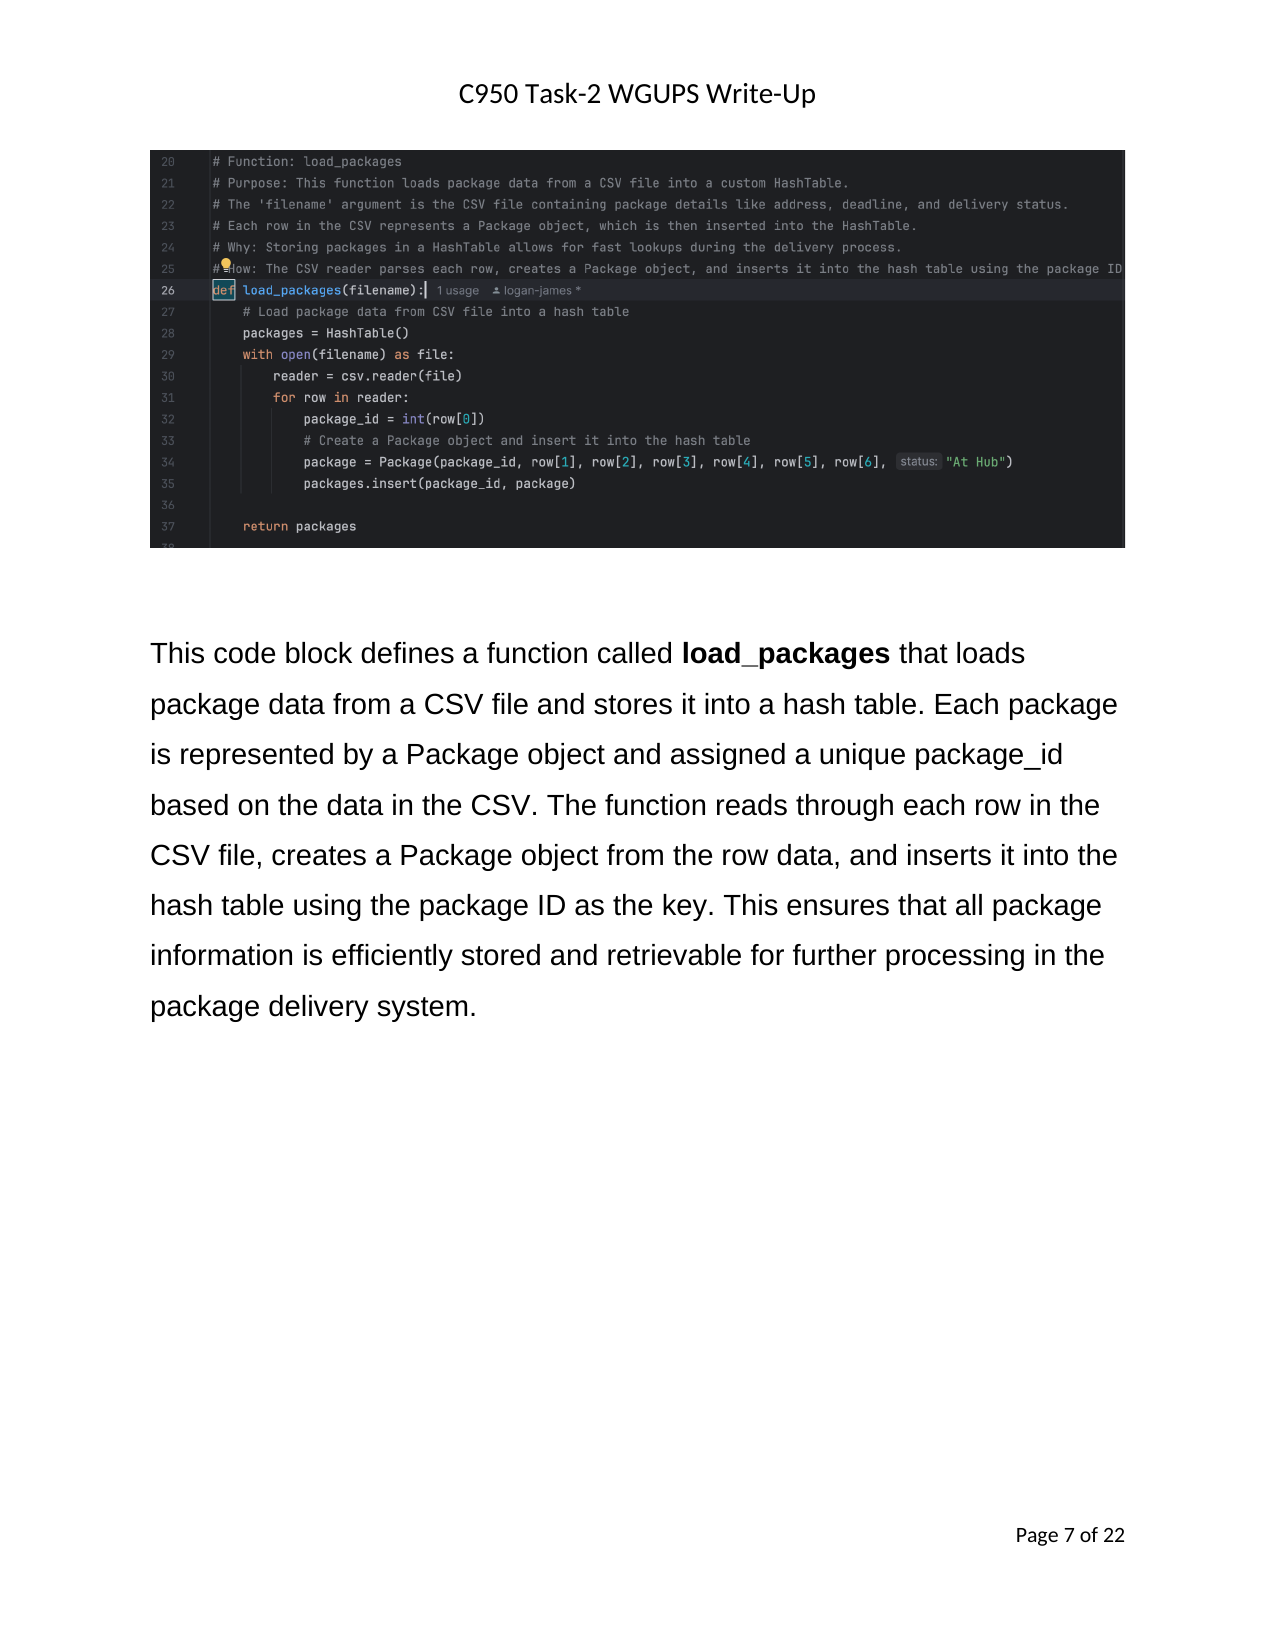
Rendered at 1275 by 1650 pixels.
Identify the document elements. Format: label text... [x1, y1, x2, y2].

picture [150, 150, 1125, 548]
text This code block defines a function called load_packages that loads package data from a CSV file and stores it into a hash table. Each package is represented by a Package object and assigned a unique package_id based on the data in the CSV. The function reads through each row in the CSV file, creates a Package object from the row data, and inserts it into the hash table using the package ID as the key. This ensures that all package information is efficiently stored and retrievable for further processing in the package delivery system. [150, 637, 1125, 1022]
